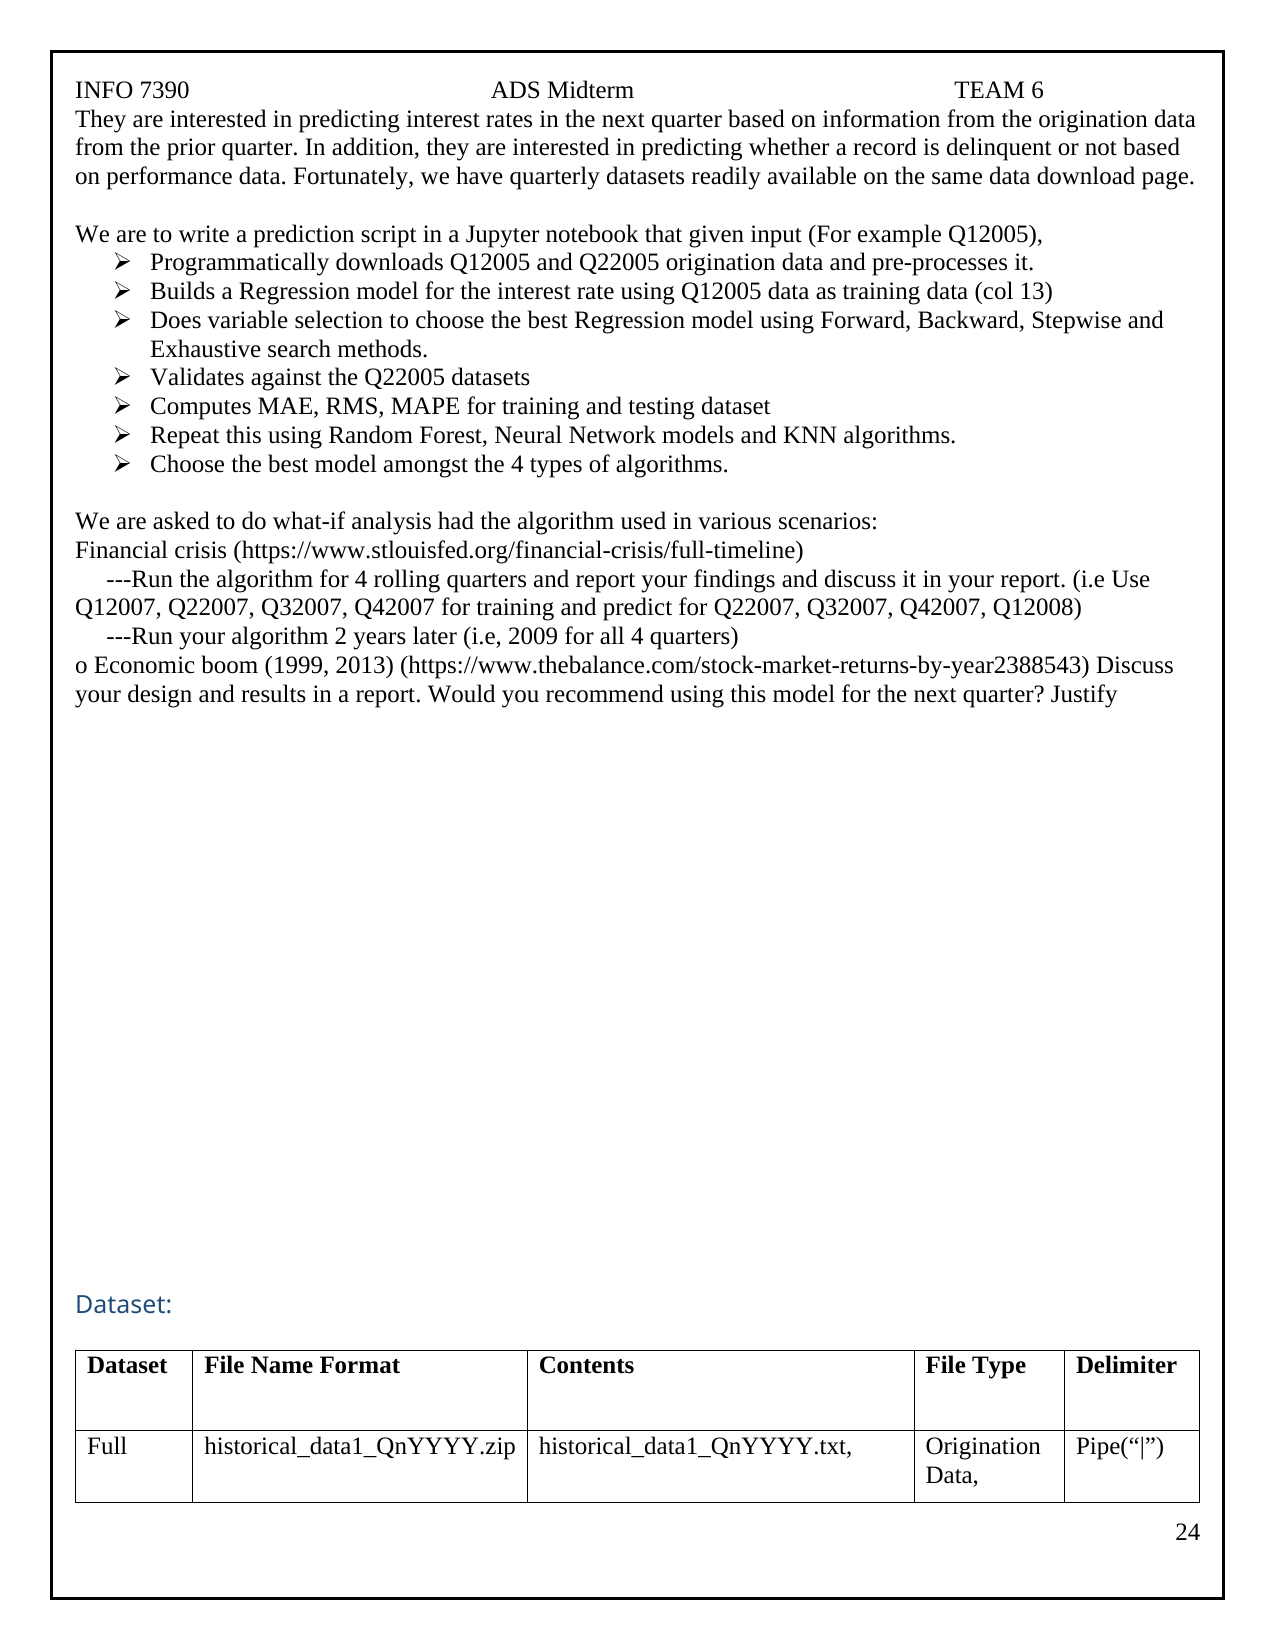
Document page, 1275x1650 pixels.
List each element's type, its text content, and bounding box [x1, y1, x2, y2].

table_header Contents [528, 1351, 914, 1430]
list Computes MAE, RMS, MAPE for training and testing dataset [112, 391, 1200, 420]
text We are to write a prediction script in a Jupyter notebook that given input (For example Q12005), [75, 219, 1200, 247]
table_cell Full [76, 1431, 192, 1502]
list Choose the best model amongst the 4 types of algorithms. [112, 449, 1200, 477]
list Validates against the Q22005 datasets [112, 362, 1200, 391]
list Does variable selection to choose the best Regression model using Forward, Backward, Stepwise and Exhaustive search methods. [112, 305, 1200, 362]
text They are interested in predicting interest rates in the next quarter based on information from the origination data from the prior quarter. In addition, they are interested in predicting whether a record is delinquent or not based on performance data. Fortunately, we have quarterly datasets readily available on the same data download page. [75, 104, 1200, 190]
text ---Run your algorithm 2 years later (i.e, 2009 for all 4 quarters) [75, 621, 1200, 650]
table_header Delimiter [1065, 1351, 1199, 1430]
list Programmatically downloads Q12005 and Q22005 origination data and pre-processes it. [112, 247, 1200, 276]
table_header File Name Format [193, 1351, 527, 1430]
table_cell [528, 1431, 914, 1502]
table_cell Pipe(“|”) [1065, 1431, 1199, 1502]
table_cell Origination Data, [915, 1431, 1064, 1502]
text o Economic boom (1999, 2013) (https://www.thebalance.com/stock-market-returns-by-year2388543) Discuss your design and results in a report. Would you recommend using this model for the next quarter? Justify [75, 650, 1200, 707]
subtitle Dataset: [75, 1287, 1200, 1321]
text ---Run the algorithm for 4 rolling quarters and report your findings and discuss it in your report. (i.e Use Q12007, Q22007, Q32007, Q42007 for training and predict for Q22007, Q32007, Q42007, Q12008) [75, 564, 1200, 621]
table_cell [193, 1431, 527, 1502]
table_header File Type [915, 1351, 1064, 1430]
list Repeat this using Random Forest, Neural Network models and KNN algorithms. [112, 420, 1200, 449]
text Financial crisis (https://www.stlouisfed.org/financial-crisis/full-timeline) [75, 535, 1200, 564]
list Builds a Regression model for the interest rate using Q12005 data as training data (col 13) [112, 276, 1200, 305]
table_header Dataset [76, 1351, 192, 1430]
text We are asked to do what-if analysis had the algorithm used in various scenarios: [75, 506, 1200, 535]
